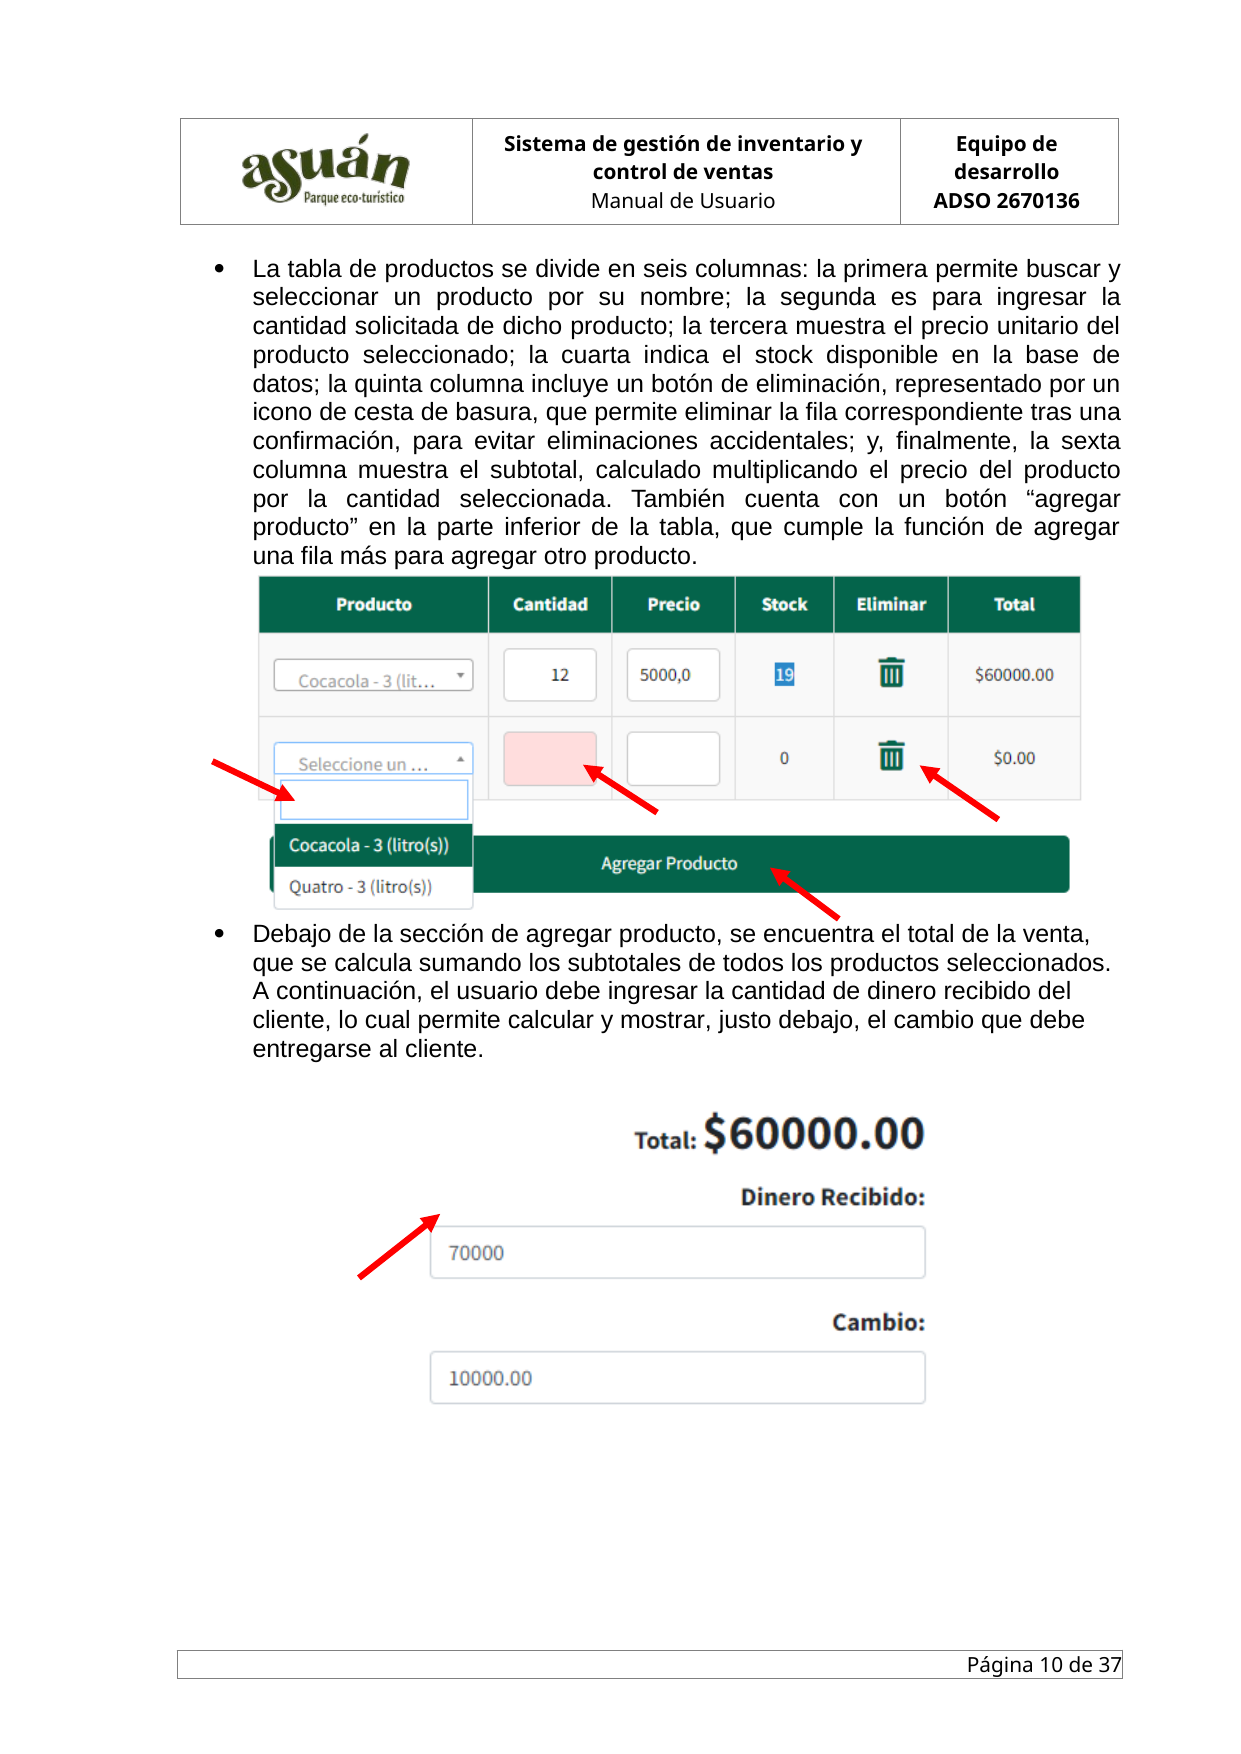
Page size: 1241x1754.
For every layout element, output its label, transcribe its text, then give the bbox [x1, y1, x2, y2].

picture [253, 570, 1084, 919]
list Debajo de la sección de agregar producto, se encuentra el total de la venta, que se calcula sumando los subtotales de todos los productos seleccionados. A continuación, el usuario debe ingresar la cantidad de dinero recibido del cliente, lo cual permite calcular y mostrar, justo debajo, el cambio que debe entregarse al cliente. [215, 919, 1122, 1063]
picture [405, 1088, 942, 1425]
picture [239, 131, 413, 213]
list La tabla de productos se divide en seis columnas: la primera permite buscar y seleccionar un producto por su nombre; la segunda es para ingresar la cantidad solicitada de dicho producto; la tercera muestra el precio unitario del producto seleccionado; la cuarta indica el stock disponible en la base de datos; la quinta columna incluye un botón de eliminación, representado por un icono de cesta de basura, que permite eliminar la fila correspondiente tras una confirmación, para evitar eliminaciones accidentales; y, finalmente, la sexta columna muestra el subtotal, calculado multiplicando el precio del producto por la cantidad seleccionada. También cuenta con un botón “agregar producto” en la parte inferior de la tabla, que cumple la función de agregar una fila más para agregar otro producto. [215, 253, 1122, 570]
